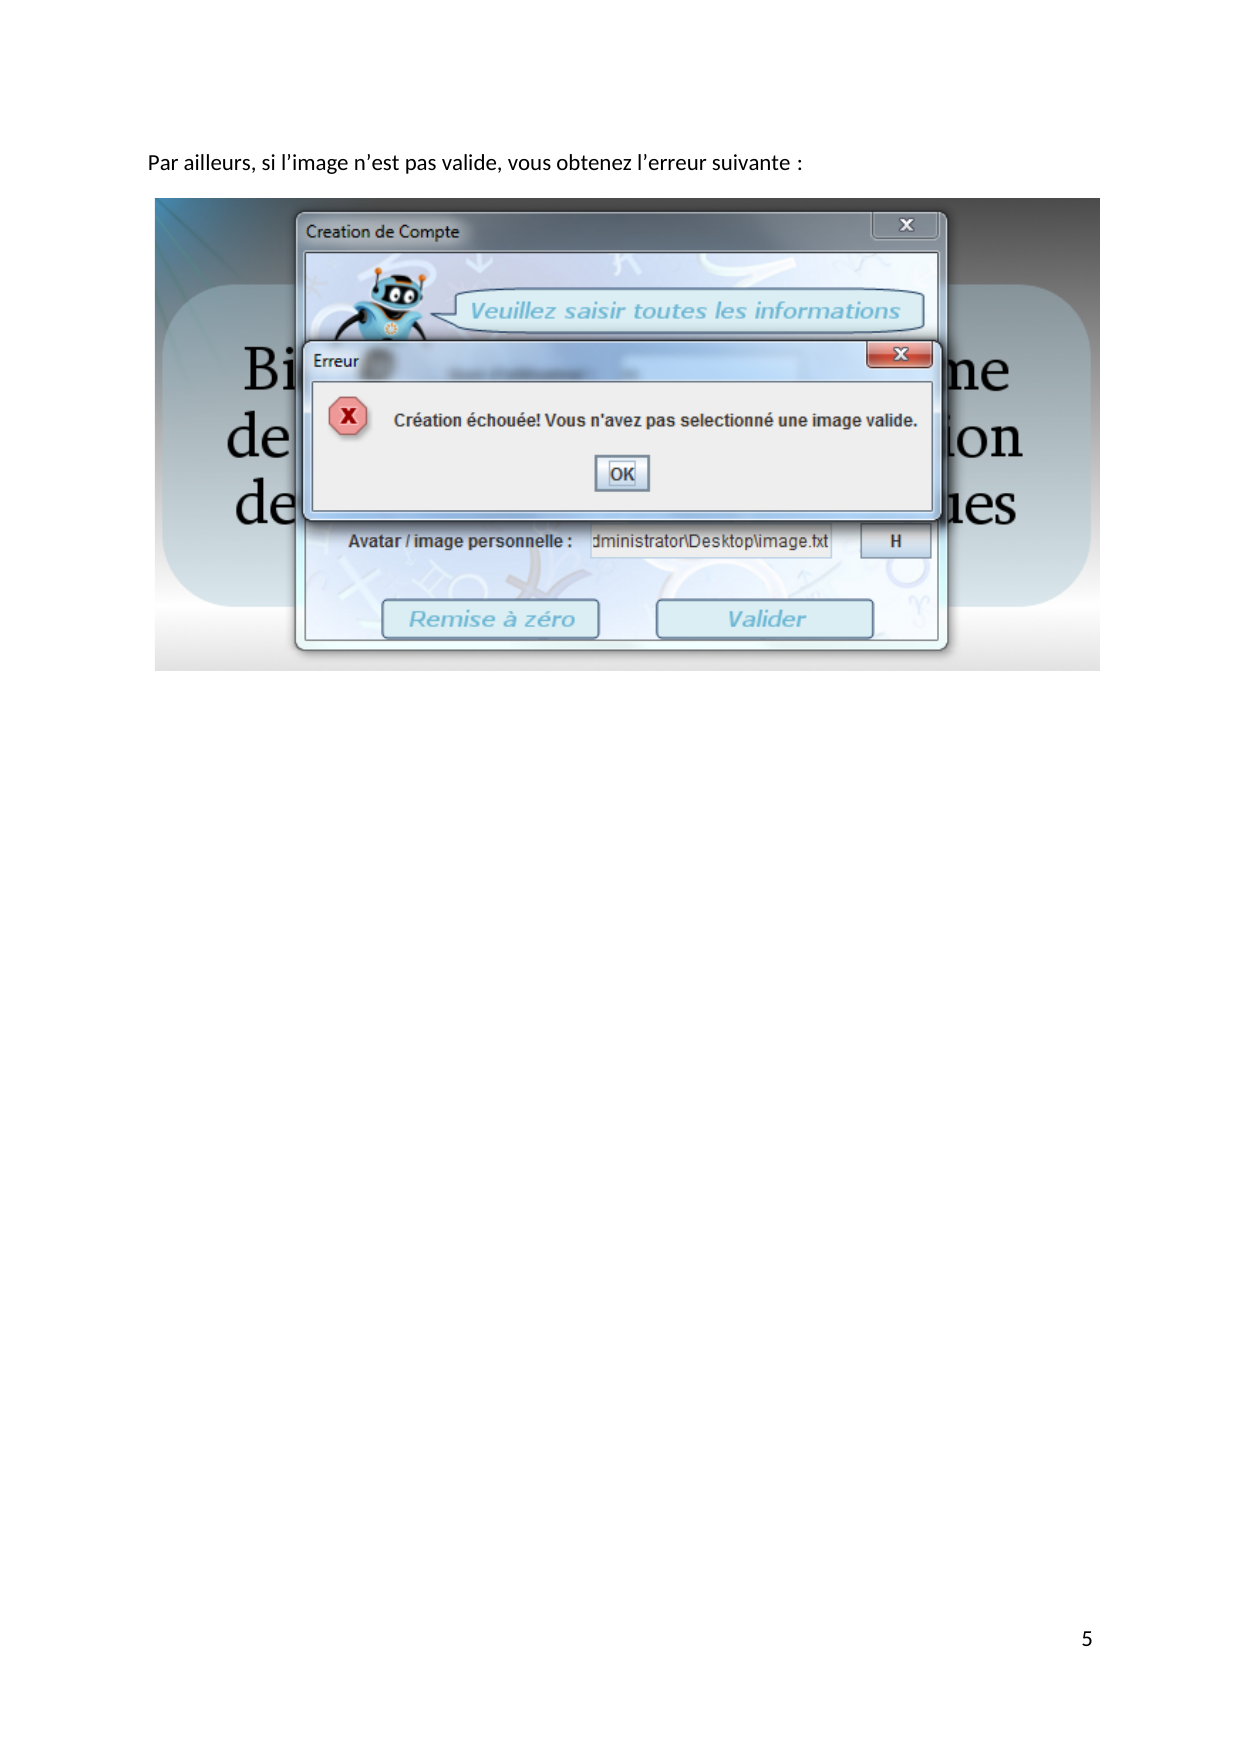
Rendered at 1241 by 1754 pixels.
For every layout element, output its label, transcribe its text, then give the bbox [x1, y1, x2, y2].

text Par ailleurs, si l’image n’est pas valide, vous obtenez l’erreur suivante : [148, 148, 1093, 176]
picture [154, 198, 1100, 671]
